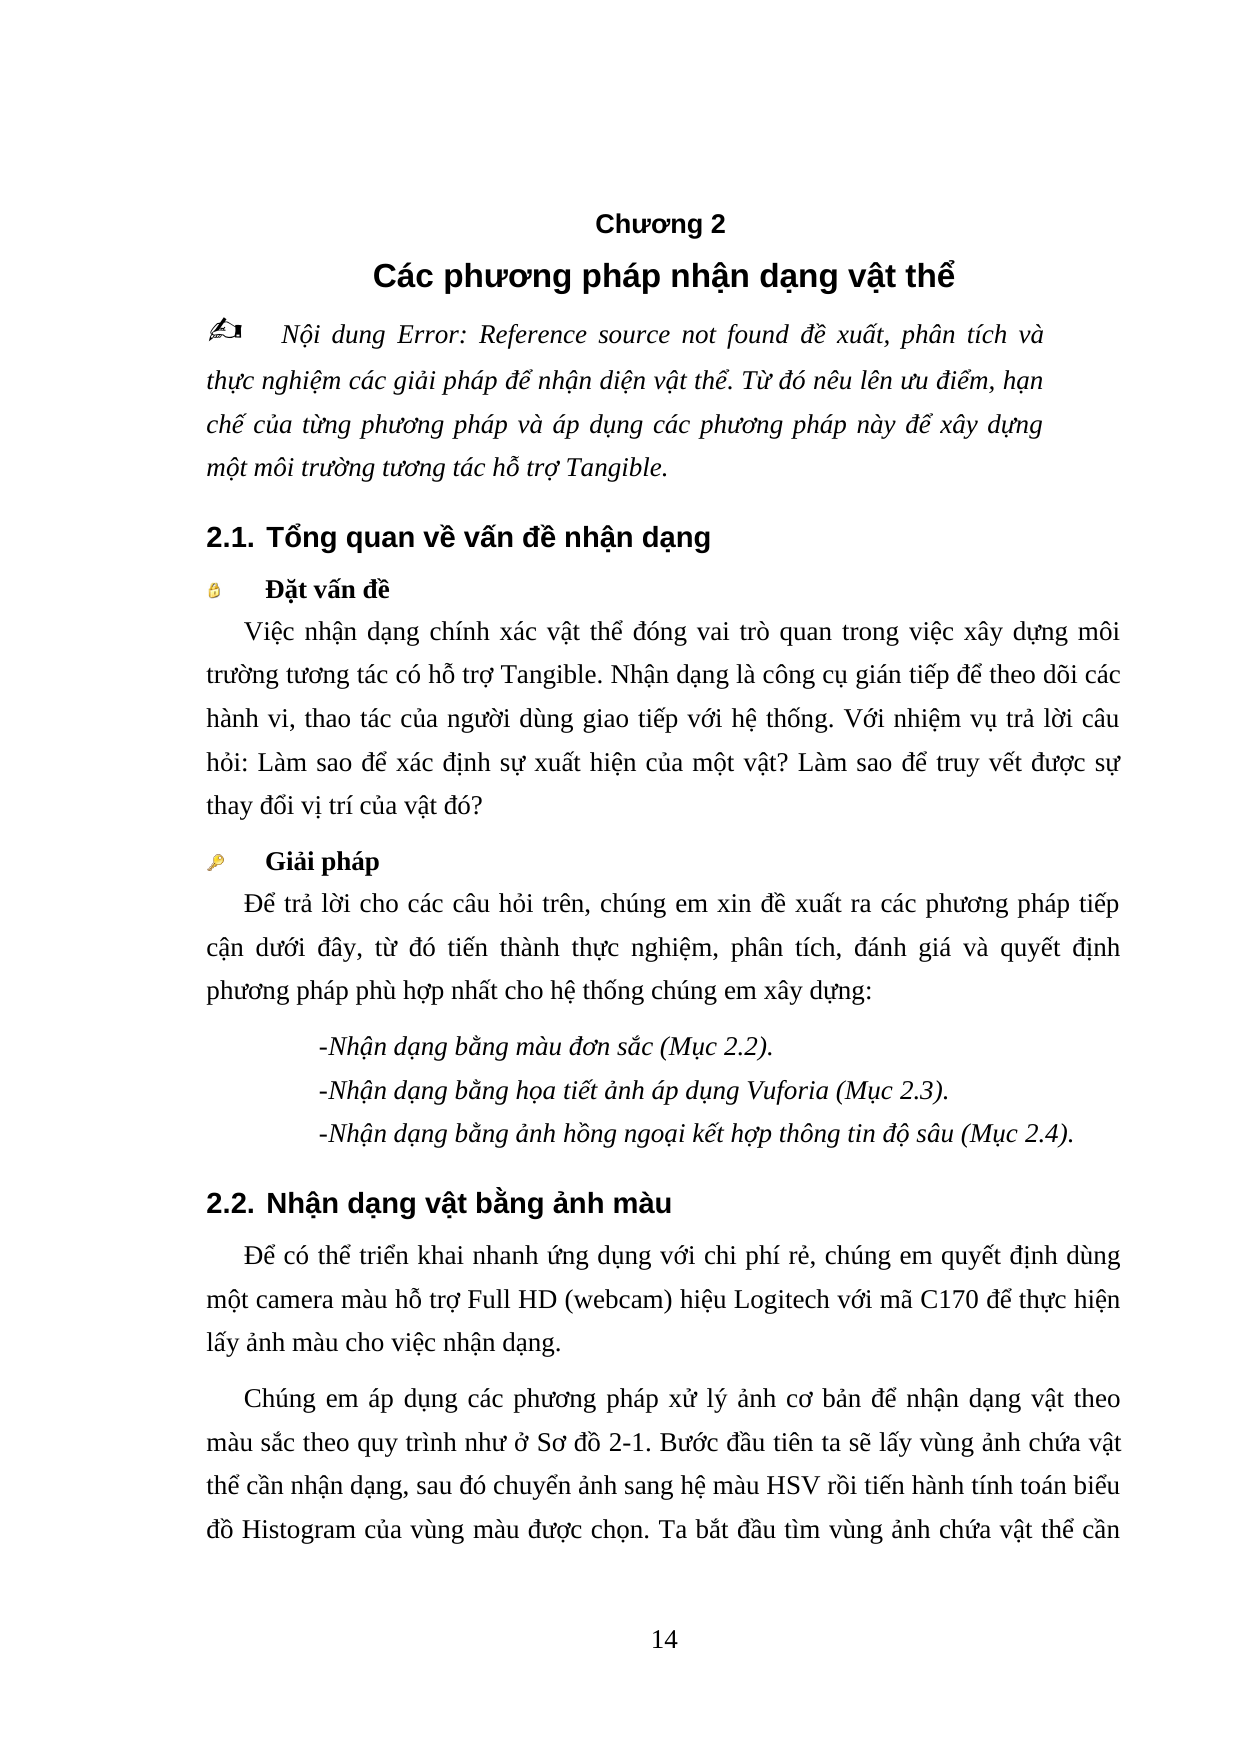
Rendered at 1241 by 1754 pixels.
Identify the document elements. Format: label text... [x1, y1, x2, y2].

text Việc nhận dạng chính xác vật thể đóng vai trò quan trong việc xây dựng môi trường tương tác có hỗ trợ Tangible. Nhận dạng là công cụ gián tiếp để theo dõi các hành vi, thao tác của người dùng giao tiếp với hệ thống. Với nhiệm vụ trả lời câu hỏi: Làm sao để xác định sự xuất hiện của một vật? Làm sao để truy vết được sự thay đổi vị trí của vật đó? [206, 615, 1122, 820]
text Đặt vấn đề [206, 573, 1122, 604]
picture [207, 854, 224, 871]
subtitle Nhận dạng vật bằng ảnh màu [206, 1186, 1122, 1219]
text Để trả lời cho các câu hỏi trên, chúng em xin đề xuất ra các phương pháp tiếp cận dưới đây, từ đó tiến thành thực nghiệm, phân tích, đánh giá và quyết định phương pháp phù hợp nhất cho hệ thống chúng em xây dựng: [206, 887, 1122, 1006]
text Để có thể triển khai nhanh ứng dụng với chi phí rẻ, chúng em quyết định dùng một camera màu hỗ trợ Full HD (webcam) hiệu Logitech với mã C170 để thực hiện lấy ảnh màu cho việc nhận dạng. [206, 1239, 1122, 1357]
subtitle Nhận dạng bằng màu đơn sắc (Mục 2.2). [281, 1030, 1122, 1062]
subtitle Nhận dạng bằng ảnh hồng ngoại kết hợp thông tin độ sâu (Mục 2.4). [281, 1117, 1122, 1149]
subtitle Nhận dạng bằng họa tiết ảnh áp dụng Vuforia (Mục 2.3). [281, 1074, 1122, 1105]
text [206, 1382, 1122, 1544]
text Nội dung Error! Reference source not found. đề xuất, phân tích và thực nghiệm các giải pháp để nhận diện vật thể. Từ đó nêu lên ưu điểm, hạn chế của từng phương pháp và áp dụng các phương pháp này để xây dựng một môi trường tương tác hỗ trợ Tangible. [206, 316, 1047, 483]
subtitle Các phương pháp nhận dạng vật thể [206, 202, 1122, 294]
picture [207, 581, 221, 599]
subtitle Tổng quan về vấn đề nhận dạng [206, 520, 1122, 553]
text Giải pháp [206, 845, 1122, 876]
